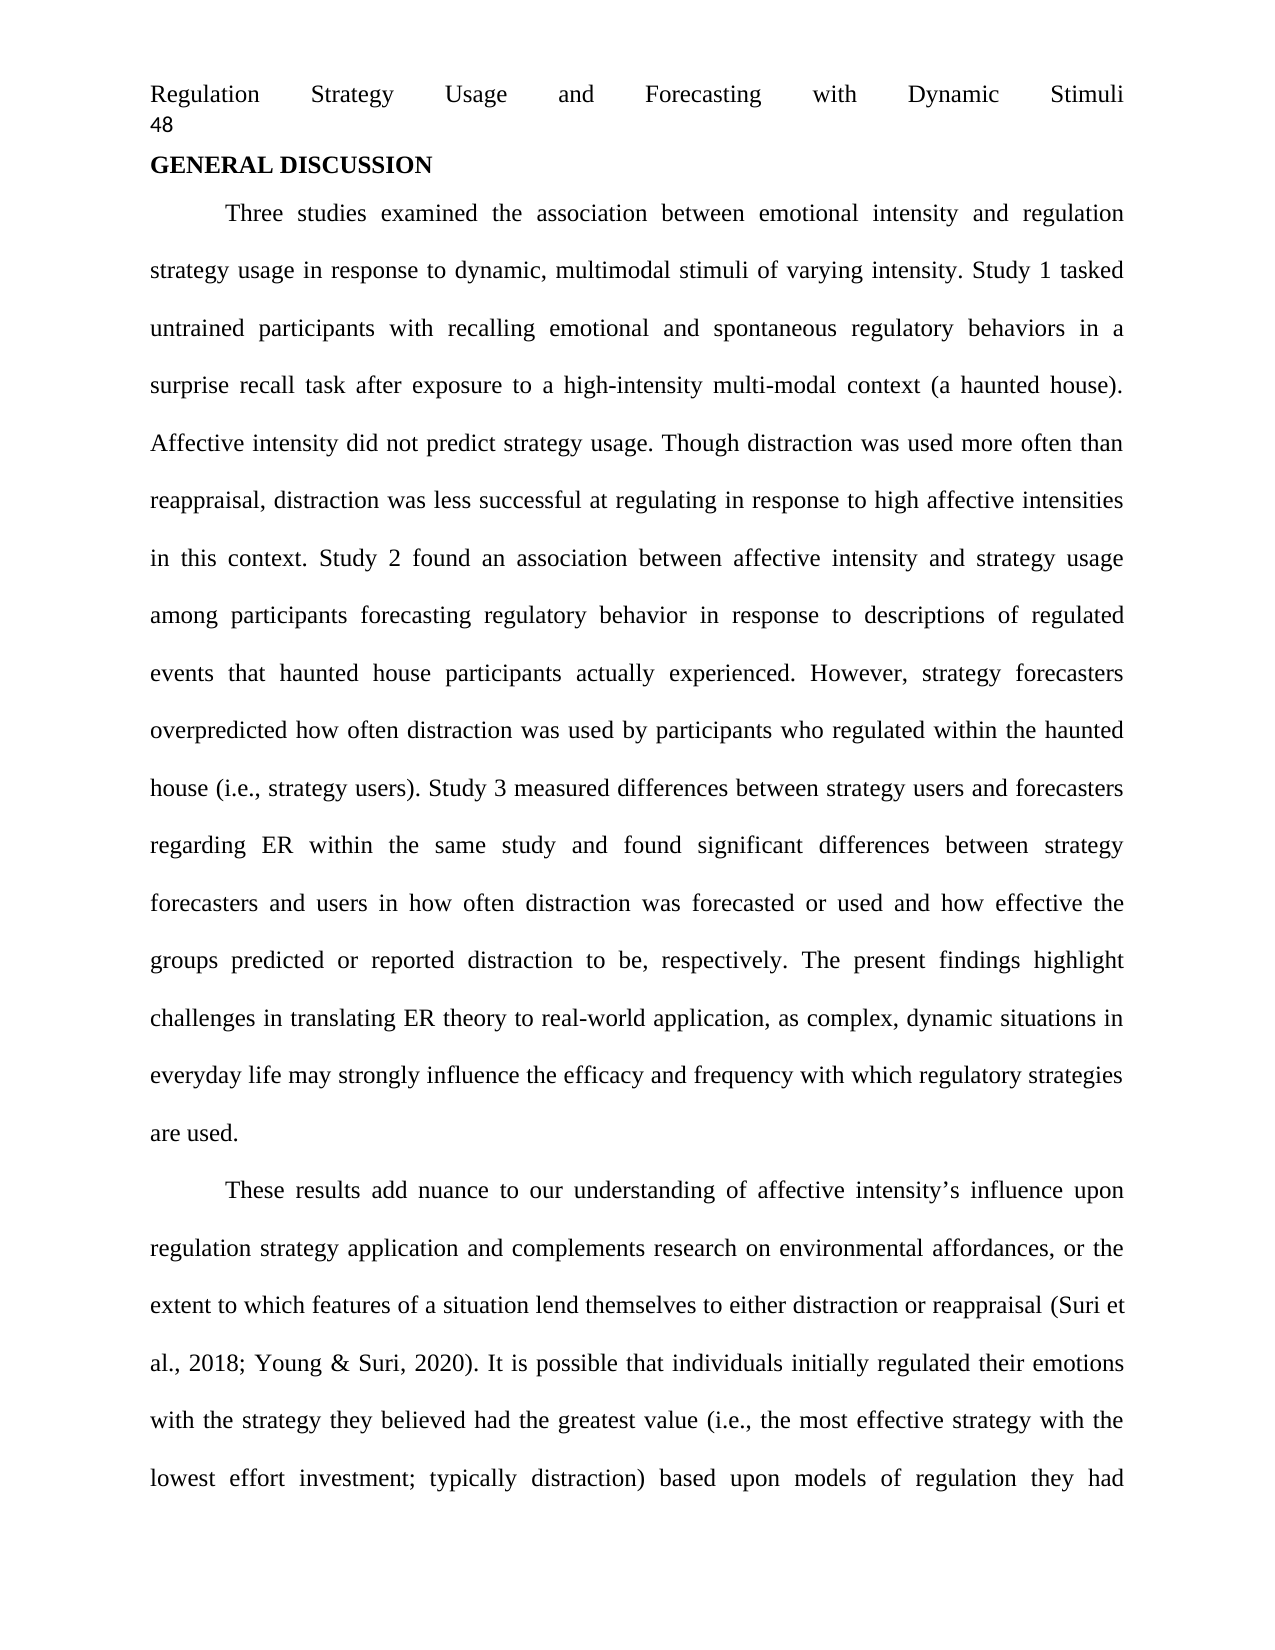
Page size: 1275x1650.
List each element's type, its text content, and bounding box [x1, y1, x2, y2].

text Three studies examined the association between emotional intensity and regulation strategy usage in response to dynamic, multimodal stimuli of varying intensity. Study 1 tasked untrained participants with recalling emotional and spontaneous regulatory behaviors in a surprise recall task after exposure to a high-intensity multi-modal context (a haunted house). Affective intensity did not predict strategy usage. Though distraction was used more often than reappraisal, distraction was less successful at regulating in response to high affective intensities in this context. Study 2 found an association between affective intensity and strategy usage among participants forecasting regulatory behavior in response to descriptions of regulated events that haunted house participants actually experienced. However, strategy forecasters overpredicted how often distraction was used by participants who regulated within the haunted house (i.e., strategy users). Study 3 measured differences between strategy users and forecasters regarding ER within the same study and found significant differences between strategy forecasters and users in how often distraction was forecasted or used and how effective the groups predicted or reported distraction to be, respectively. The present findings highlight challenges in translating ER theory to real-world application, as complex, dynamic situations in everyday life may strongly influence the efficacy and frequency with which regulatory strategies are used. [150, 198, 1125, 1146]
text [150, 1175, 1125, 1491]
text GENERAL DISCUSSION [150, 150, 1125, 179]
